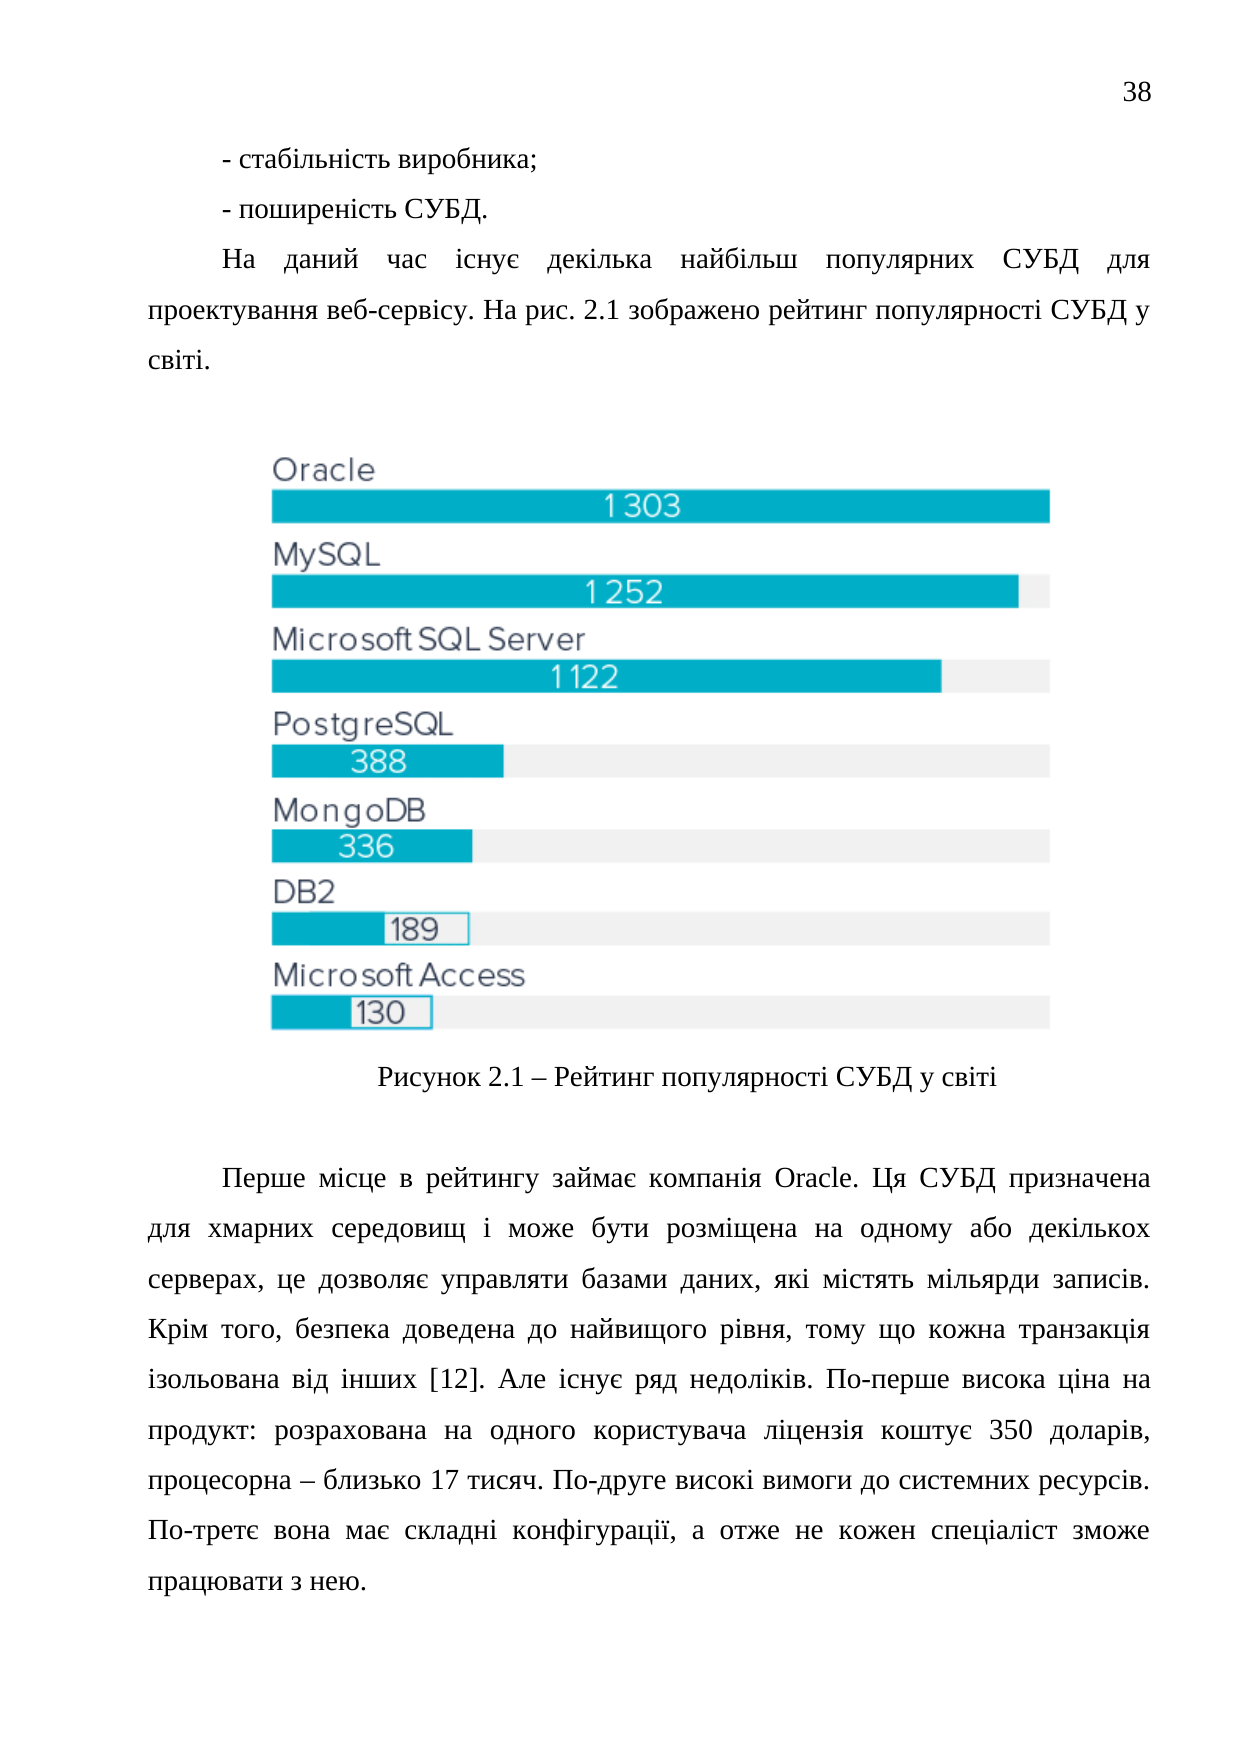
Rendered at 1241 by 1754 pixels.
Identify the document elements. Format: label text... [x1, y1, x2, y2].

list На даний час існує декілька найбільш популярних СУБД для проектування веб-сервісу. На рис. 2.1 зображено рейтинг популярності СУБД у світі. [148, 242, 1152, 376]
list Перше місце в рейтингу займає компанія Oracle. Ця СУБД призначена для хмарних середовищ і може бути розміщена на одному або декількох серверах, це дозволяє управляти базами даних, які містять мільярди записів. Крім того, безпека доведена до найвищого рівня, тому що кожна транзакція ізольована від інших [12]. Але існує ряд недоліків. По-перше висока ціна на продукт: розрахована на одного користувача ліцензія коштує 350 доларів, процесорна – близько 17 тисяч. По-друге високі вимоги до системних ресурсів. По-третє вона має складні конфігурації, а отже не кожен спеціаліст зможе працювати з нею. [148, 1160, 1152, 1596]
list стабільність виробника; [148, 141, 1152, 174]
list поширеність СУБД. [148, 191, 1152, 225]
list Рисунок 2.1 – Рейтинг популярності СУБД у світі [148, 1059, 1152, 1093]
picture [244, 442, 1130, 1043]
